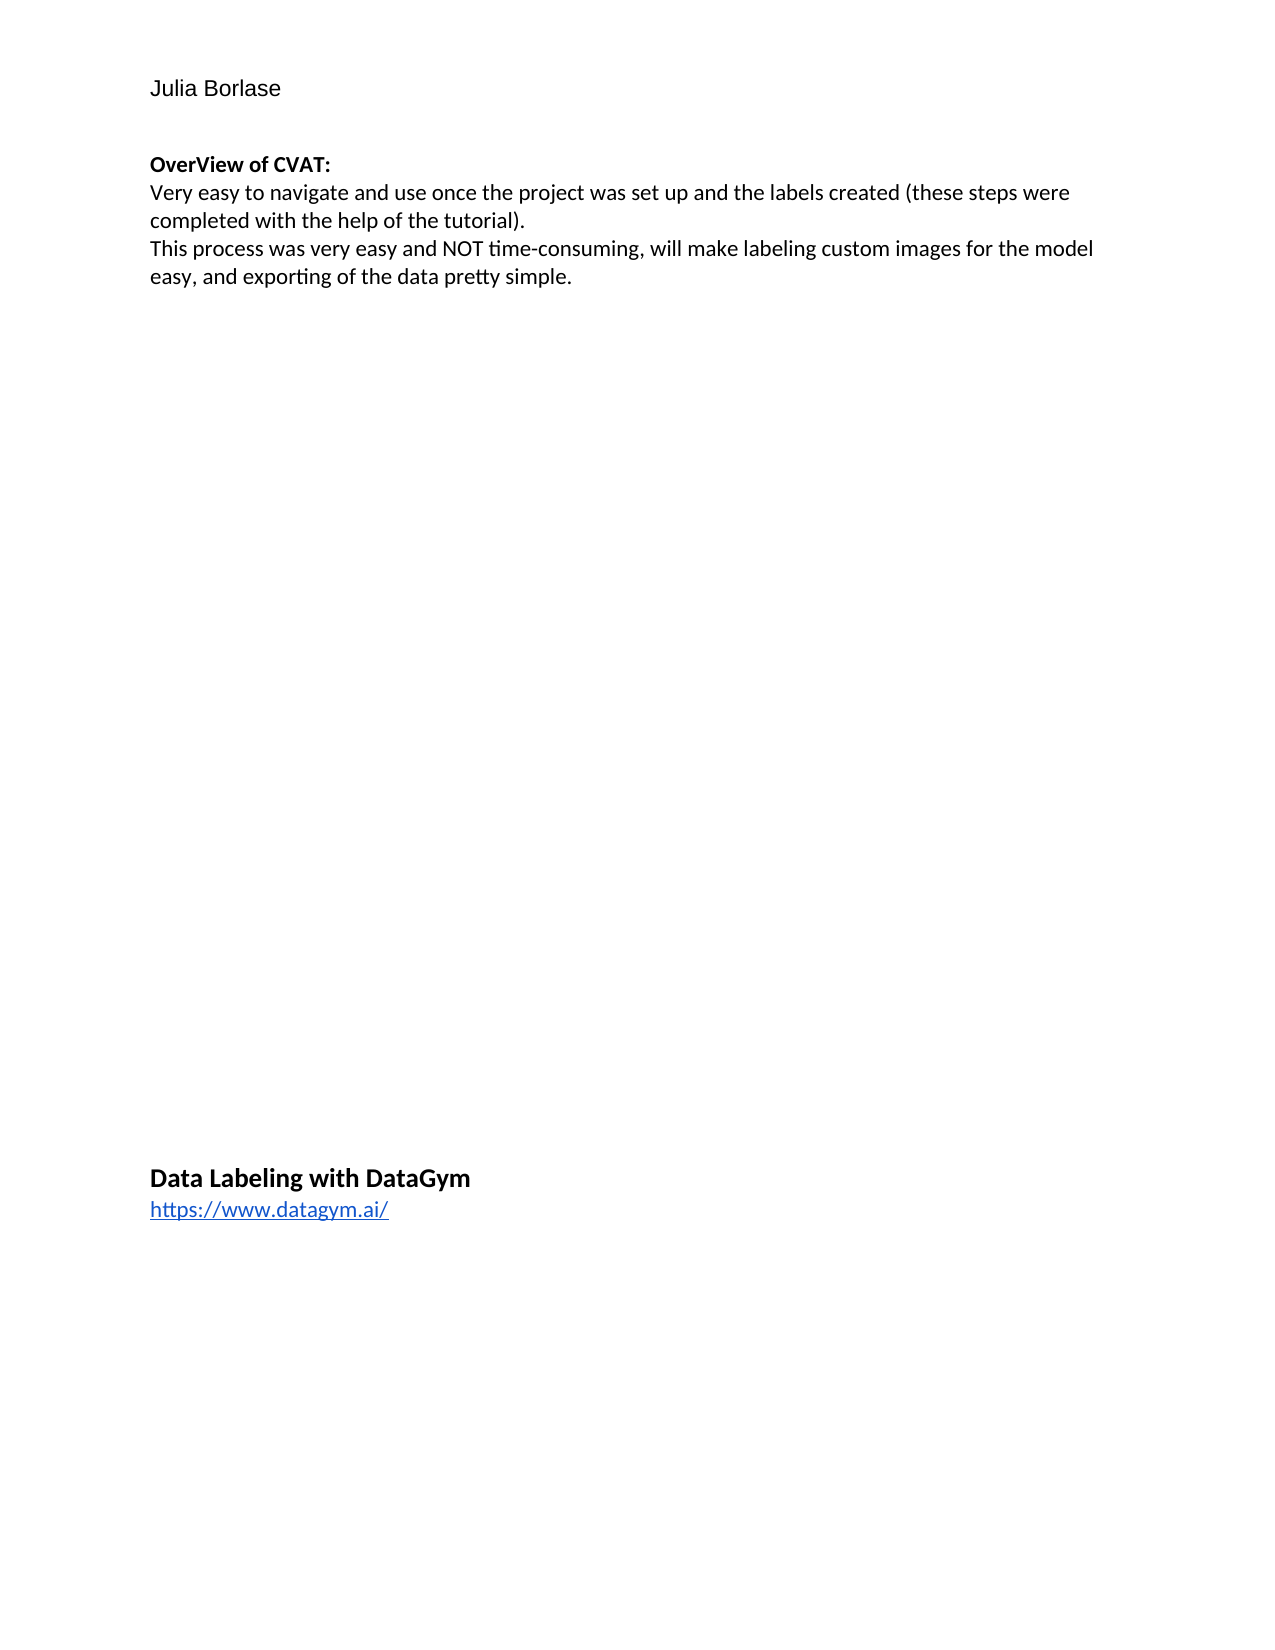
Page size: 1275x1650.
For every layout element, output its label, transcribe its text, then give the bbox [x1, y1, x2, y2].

text Very easy to navigate and use once the project was set up and the labels created (these steps were completed with the help of the tutorial). [150, 178, 1125, 234]
text OverView of CVAT: [150, 150, 1125, 178]
text This process was very easy and NOT time-consuming, will make labeling custom images for the model easy, and exporting of the data pretty simple. [150, 234, 1125, 290]
text Data Labeling with DataGym [150, 1162, 1125, 1195]
text https://www.datagym.ai/ [150, 1195, 1125, 1223]
